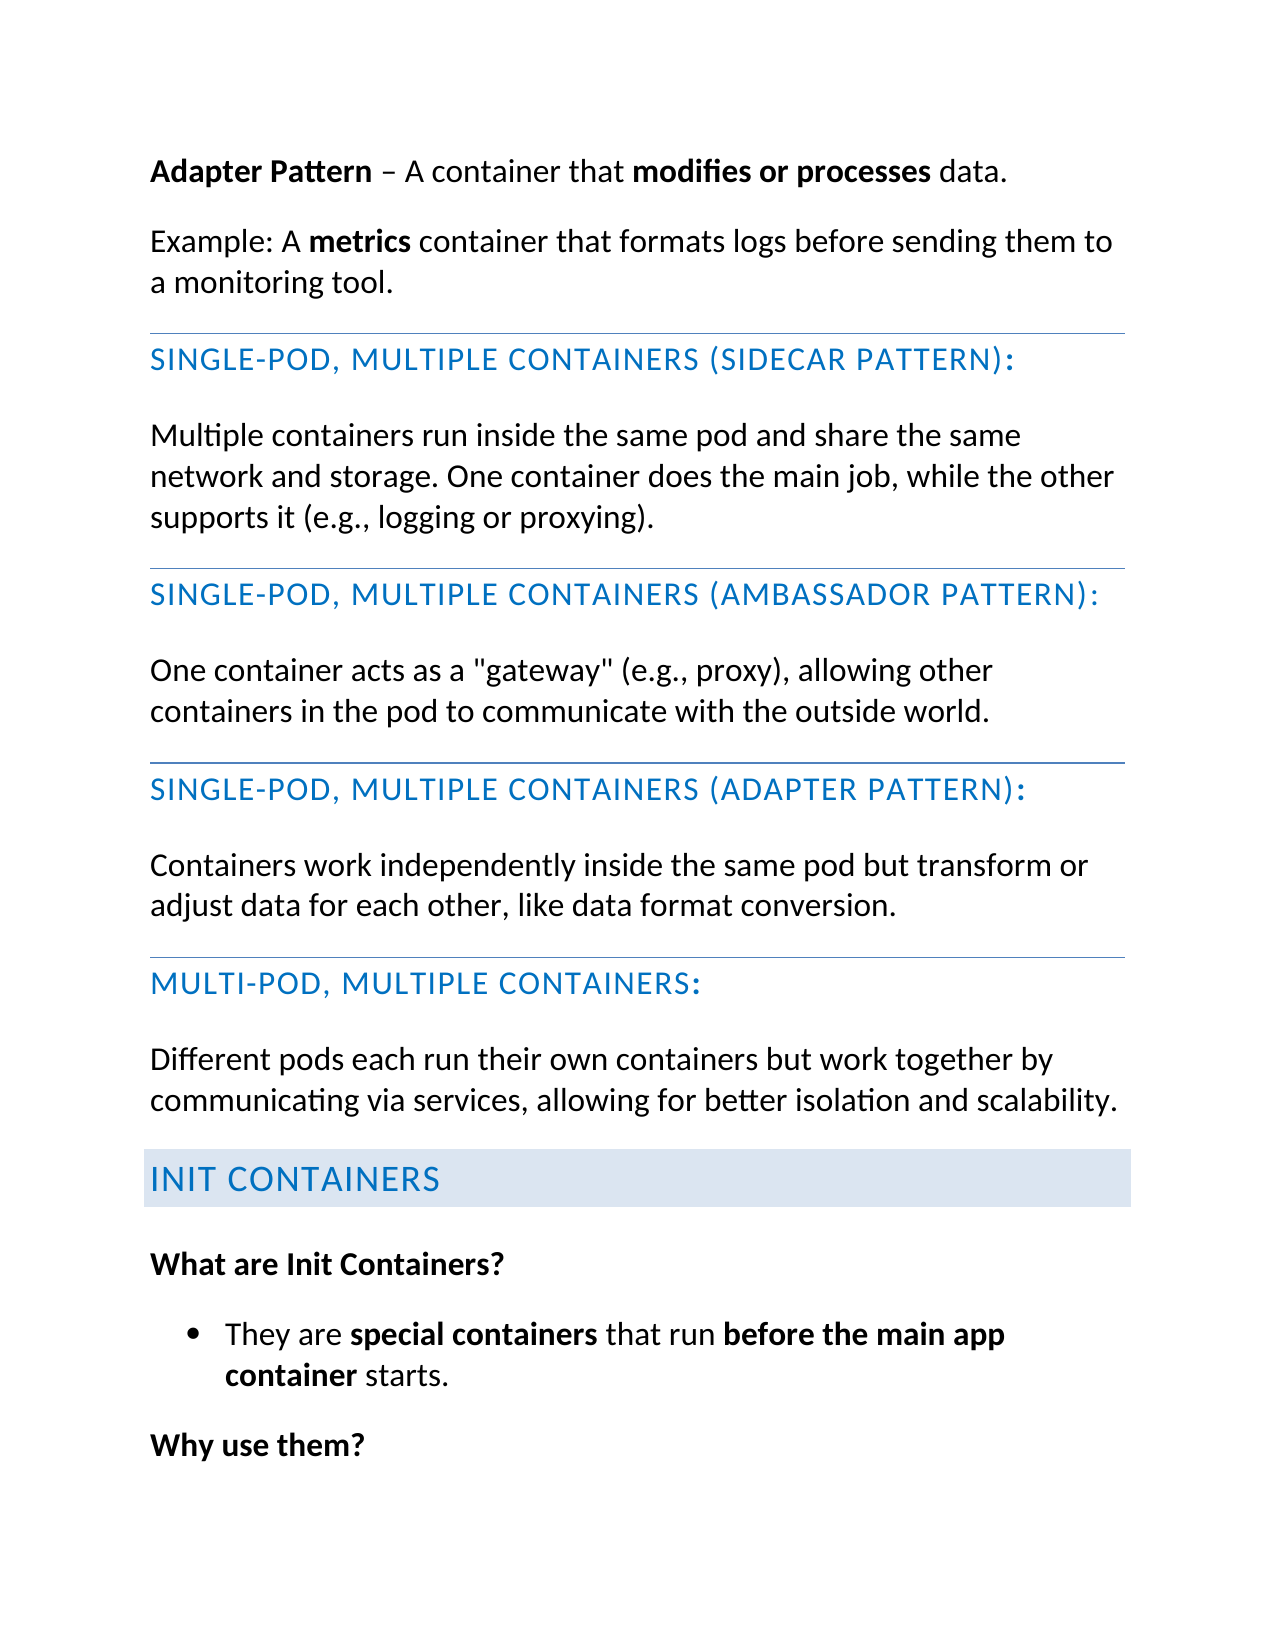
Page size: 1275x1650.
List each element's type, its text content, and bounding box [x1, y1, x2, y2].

text Why use them? [150, 1424, 1125, 1464]
text Containers work independently inside the same pod but transform or adjust data for each other, like data format conversion. [150, 844, 1125, 925]
text What are Init Containers? [150, 1243, 1125, 1284]
text Adapter Pattern – A container that modifies or processes data. [150, 150, 1125, 191]
text One container acts as a "gateway" (e.g., proxy), allowing other containers in the pod to communicate with the outside world. [150, 649, 1125, 731]
subtitle Init Containers [150, 1155, 1125, 1201]
list They are special containers that run before the main app container starts. [187, 1313, 1125, 1394]
subtitle Single-Pod, Multiple Containers (Adapter Pattern): [150, 764, 1125, 808]
text Example: A metrics container that formats logs before sending them to a monitoring tool. [150, 220, 1125, 301]
subtitle Single-Pod, Multiple Containers (Ambassador Pattern): [150, 569, 1125, 614]
text Multiple containers run inside the same pod and share the same network and storage. One container does the main job, while the other supports it (e.g., logging or proxying). [150, 414, 1125, 536]
text Different pods each run their own containers but work together by communicating via services, allowing for better isolation and scalability. [150, 1038, 1125, 1119]
subtitle Single-Pod, Multiple Containers (Sidecar Pattern): [150, 334, 1125, 379]
subtitle Multi-Pod, Multiple Containers: [150, 958, 1125, 1003]
